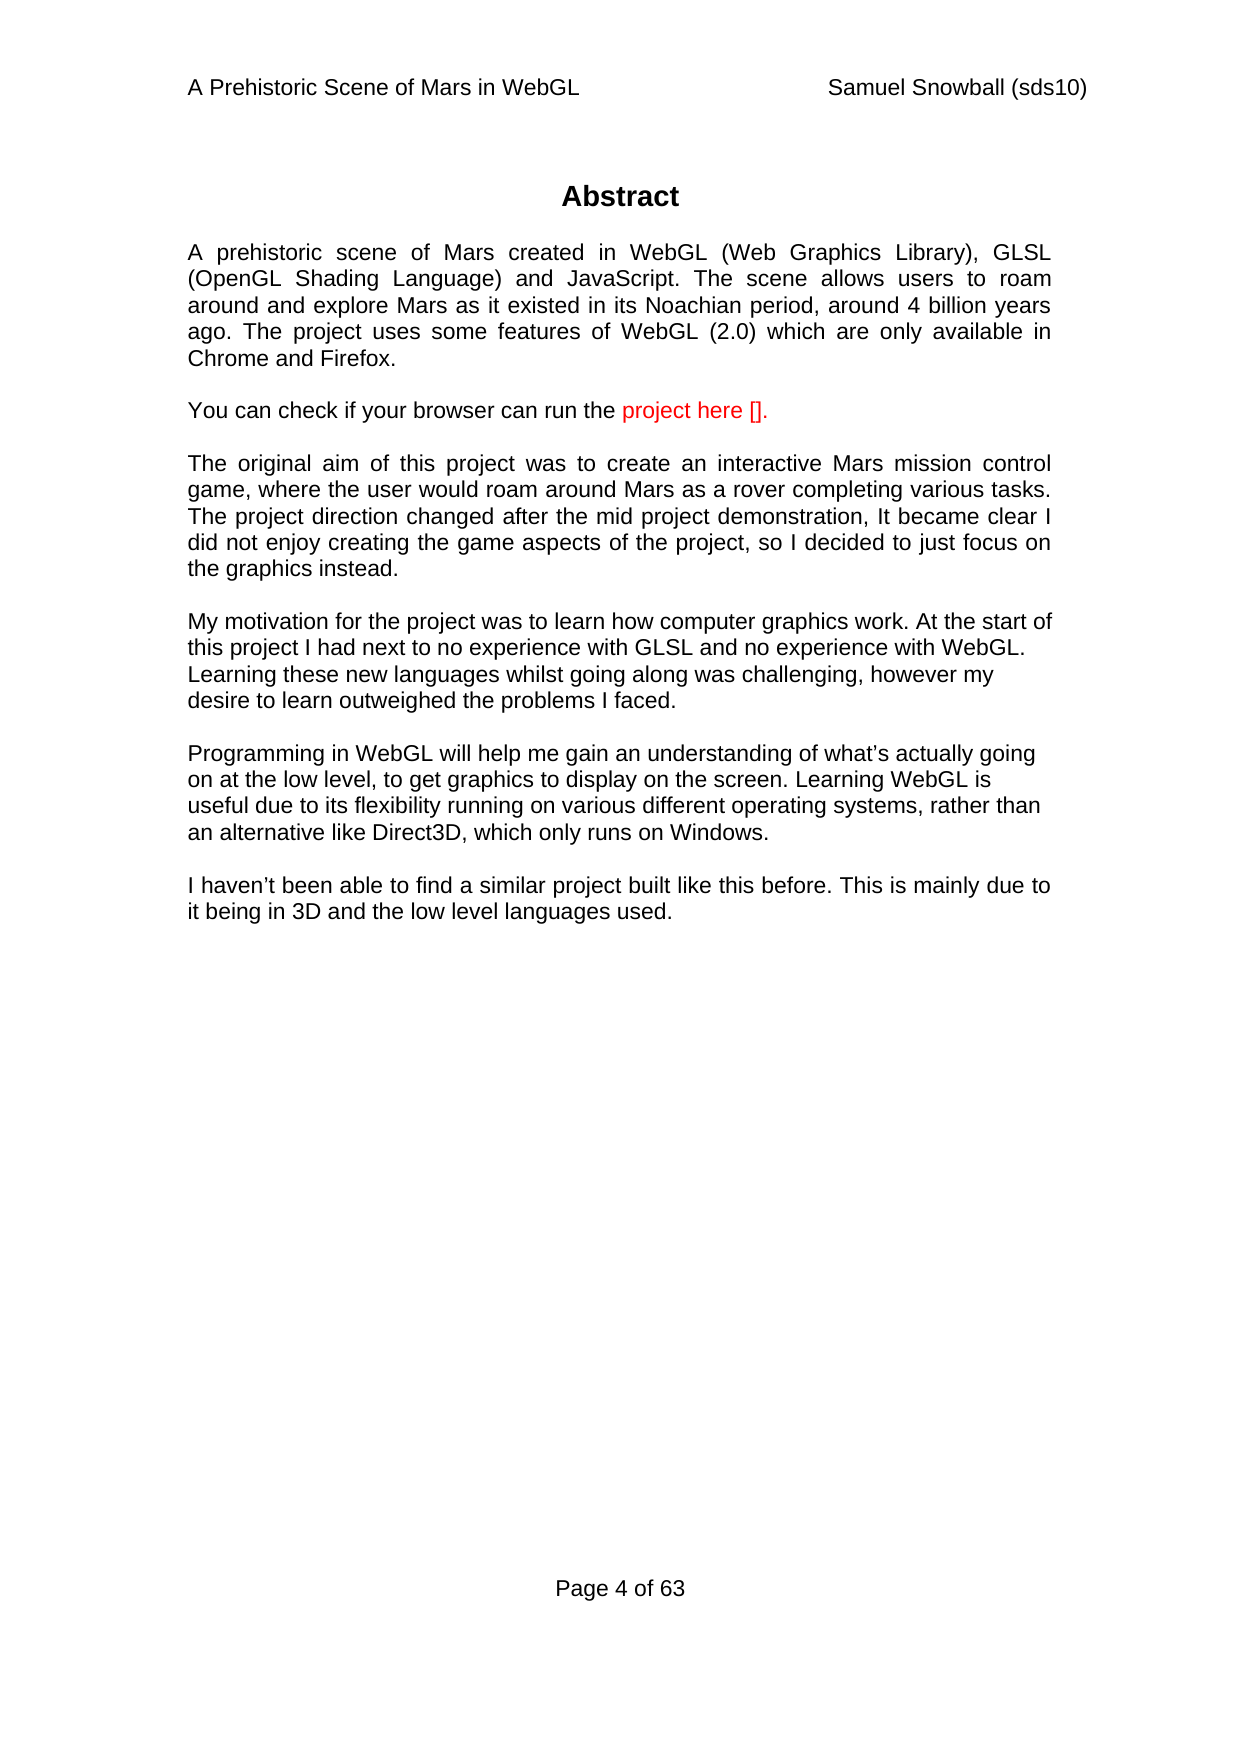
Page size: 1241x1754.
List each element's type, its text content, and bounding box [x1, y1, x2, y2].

text Abstract [187, 179, 1053, 213]
text The original aim of this project was to create an interactive Mars mission control game, where the user would roam around Mars as a rover completing various tasks. The project direction changed after the mid project demonstration, It became clear I did not enjoy creating the game aspects of the project, so I decided to just focus on the graphics instead. [187, 450, 1053, 582]
text I haven’t been able to find a similar project built like this before. This is mainly due to it being in 3D and the low level languages used. [187, 872, 1053, 924]
text A prehistoric scene of Mars created in WebGL (Web Graphics Library), GLSL (OpenGL Shading Language) and JavaScript. The scene allows users to roam around and explore Mars as it existed in its Noachian period, around 4 billion years ago. The project uses some features of WebGL (2.0) which are only available in Chrome and Firefox. [187, 239, 1053, 371]
text You can check if your browser can run the project here []. [187, 397, 1053, 423]
text My motivation for the project was to learn how computer graphics work. At the start of this project I had next to no experience with GLSL and no experience with WebGL. Learning these new languages whilst going along was challenging, however my desire to learn outweighed the problems I faced. [187, 608, 1053, 713]
text Programming in WebGL will help me gain an understanding of what’s actually going on at the low level, to get graphics to display on the screen. Learning WebGL is useful due to its flexibility running on various different operating systems, rather than an alternative like Direct3D, which only runs on Windows. [187, 740, 1053, 845]
